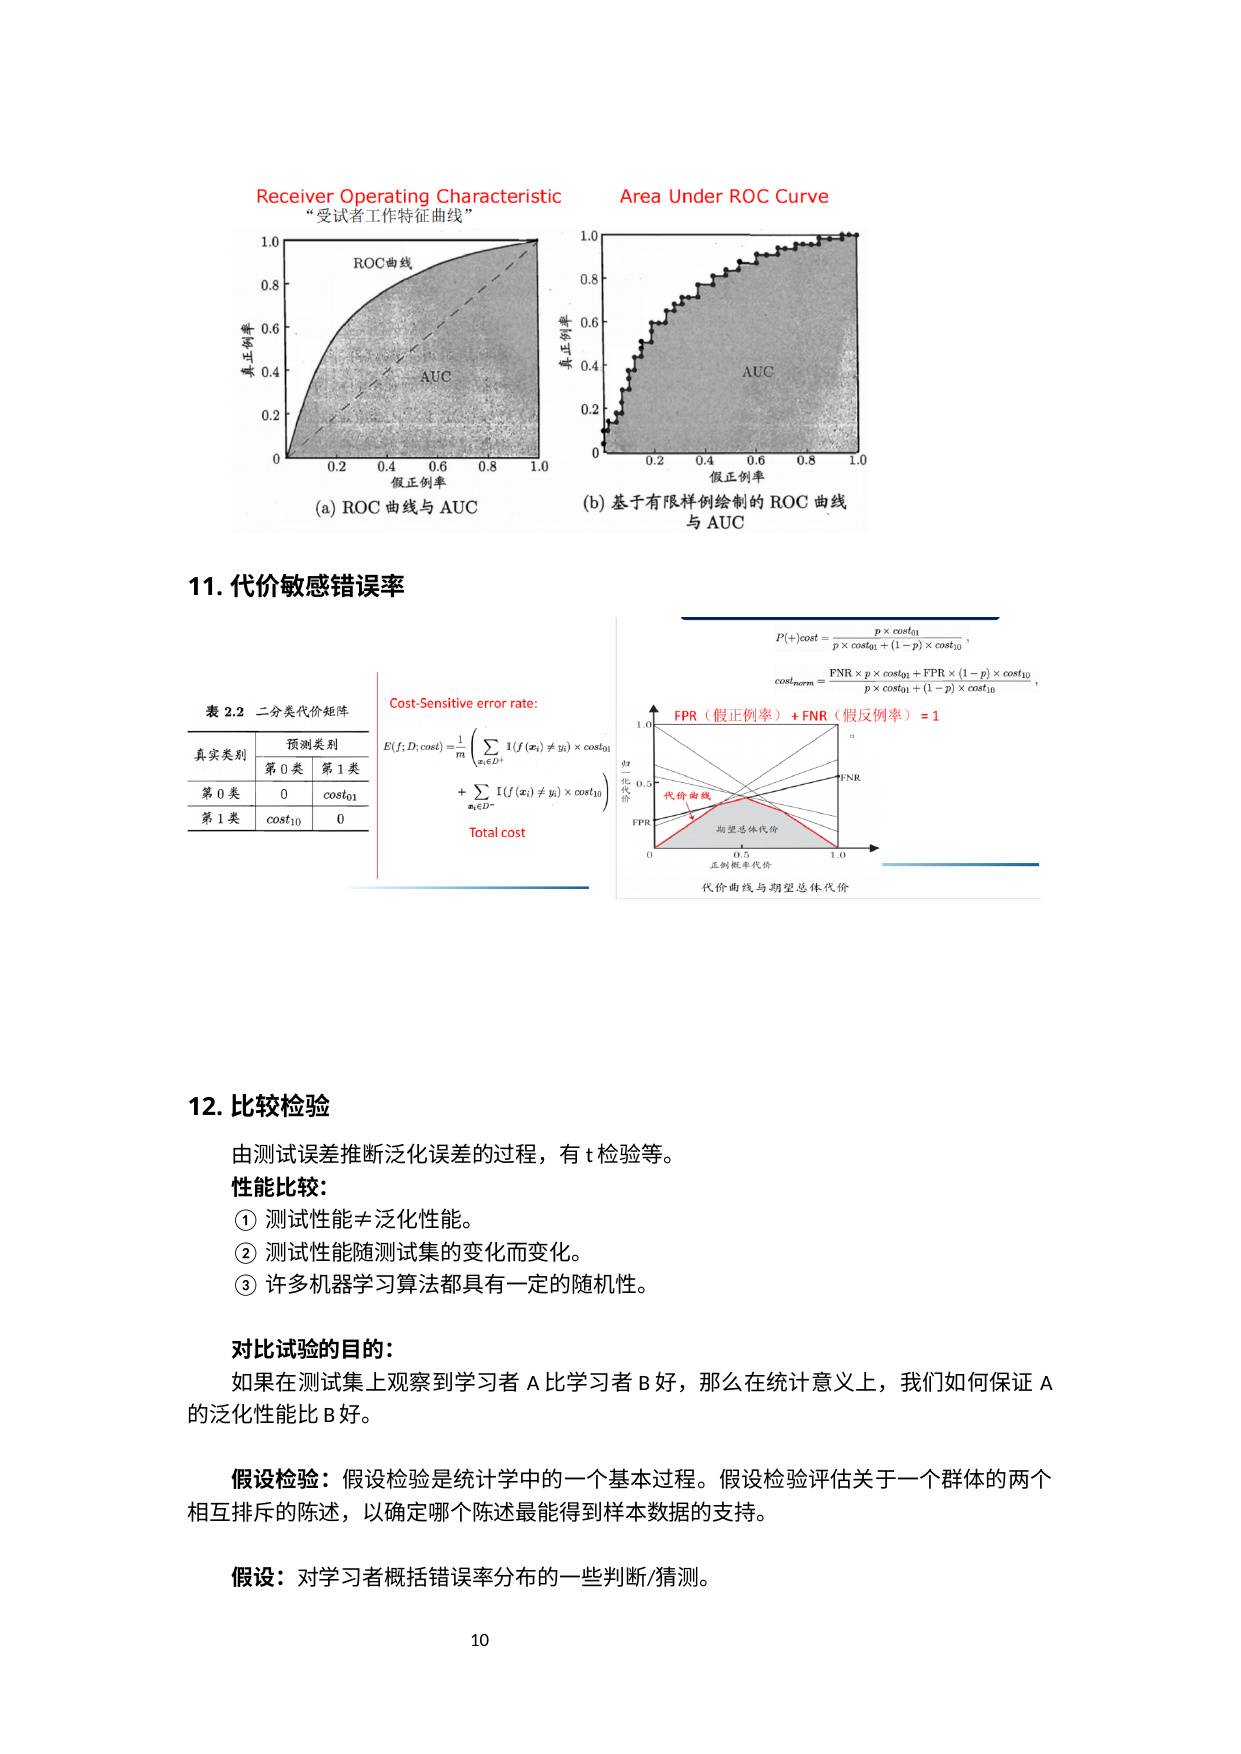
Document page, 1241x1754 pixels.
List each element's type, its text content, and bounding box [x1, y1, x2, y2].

text ③ 许多机器学习算法都具有一定的随机性。 [187, 1267, 1053, 1299]
list 12. 比较检验 [187, 1072, 1053, 1137]
text 假设：对学习者概括错误率分布的一些判断/猜测。 [187, 1559, 1053, 1592]
text ② 测试性能随测试集的变化而变化。 [187, 1234, 1053, 1267]
text 由测试误差推断泛化误差的过程，有t检验等。 [187, 1137, 1053, 1169]
text 性能比较： [187, 1169, 1053, 1202]
text ① 测试性能≠泛化性能。 [187, 1202, 1053, 1234]
picture [231, 162, 868, 533]
picture [187, 617, 1042, 899]
text 假设检验：假设检验是统计学中的一个基本过程。假设检验评估关于一个群体的两个相互排斥的陈述，以确定哪个陈述最能得到样本数据的支持。 [187, 1462, 1053, 1527]
text 如果在测试集上观察到学习者A比学习者B好，那么在统计意义上，我们如何保证A的泛化性能比B好。 [187, 1364, 1053, 1429]
list 11. 代价敏感错误率 [187, 552, 1053, 617]
text 对比试验的目的： [187, 1332, 1053, 1364]
